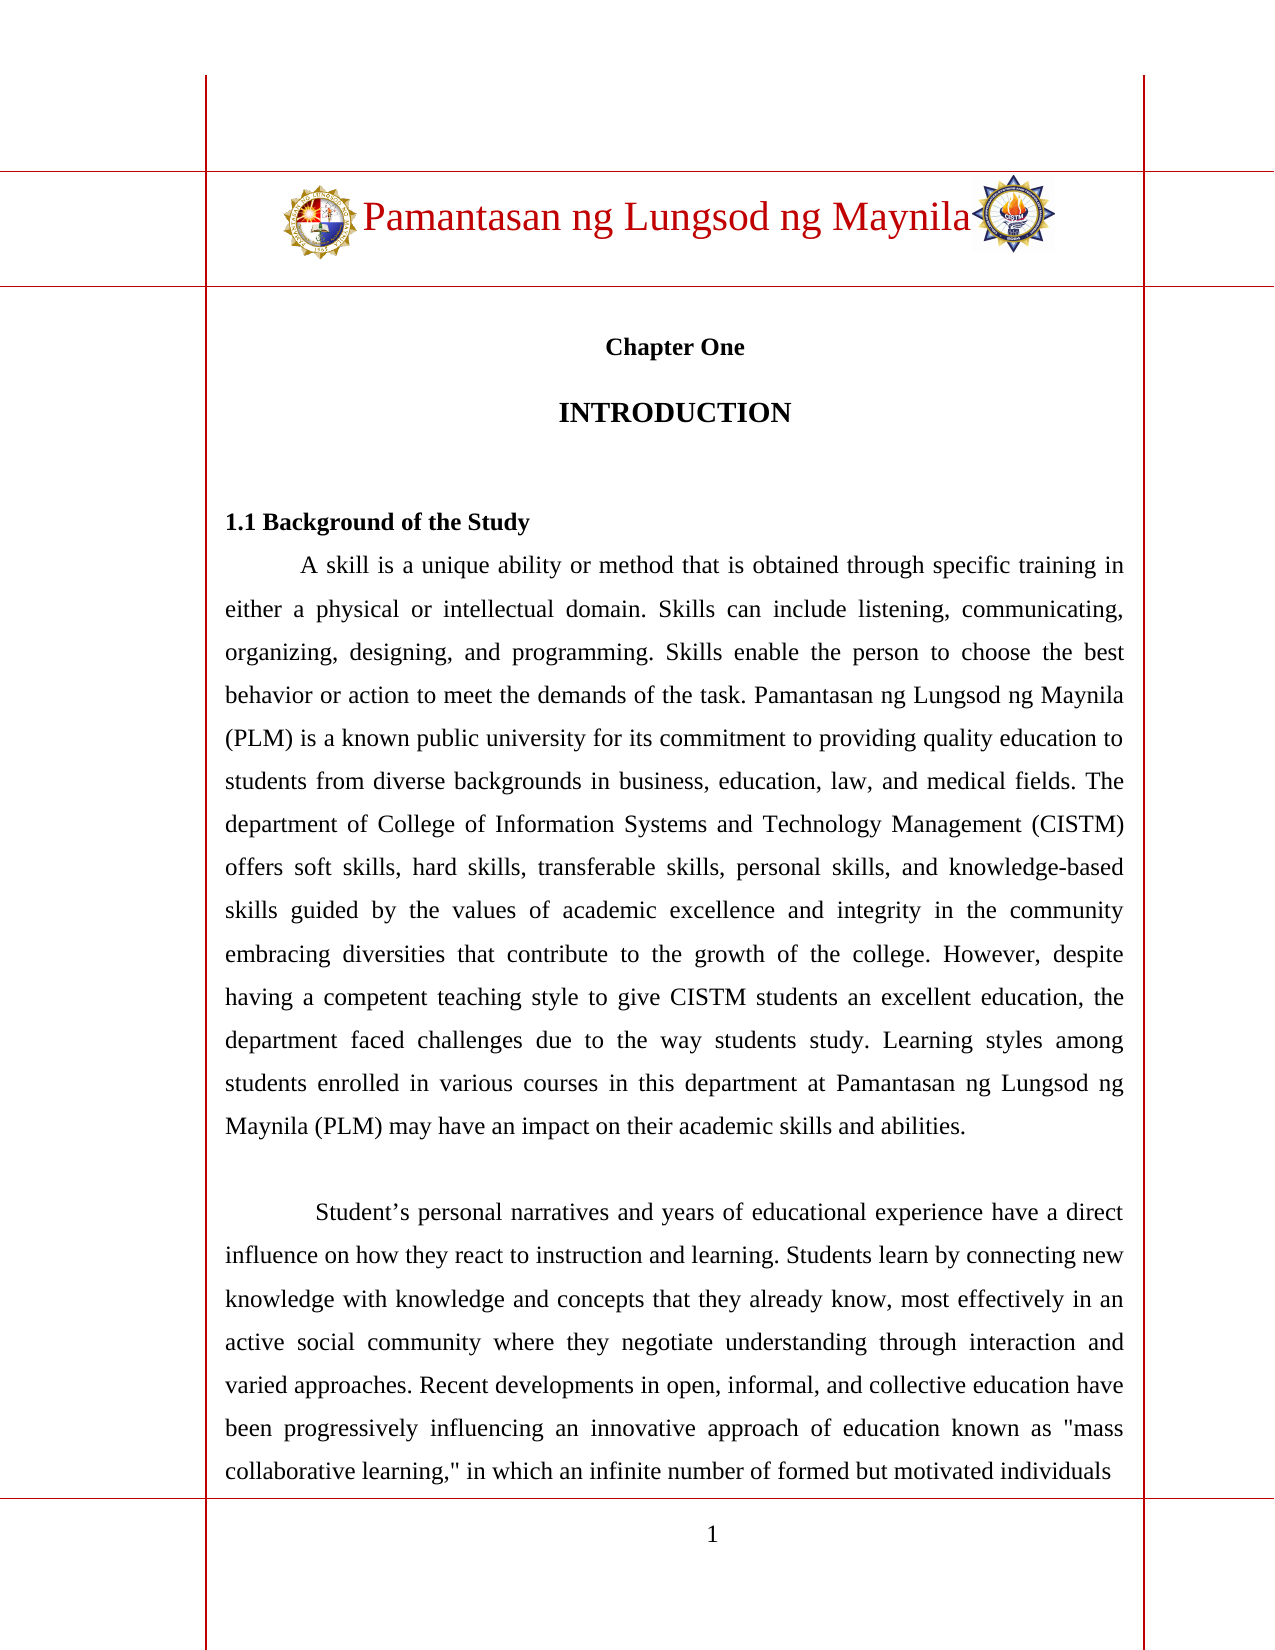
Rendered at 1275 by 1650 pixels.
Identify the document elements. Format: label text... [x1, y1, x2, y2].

text Student’s personal narratives and years of educational experience have a direct influence on how they react to instruction and learning. Students learn by connecting new knowledge with knowledge and concepts that they already know, most effectively in an active social community where they negotiate understanding through interaction and varied approaches. Recent developments in open, informal, and collective education have been progressively influencing an innovative approach of education known as "mass collaborative learning," in which an infinite number of formed but motivated individuals [225, 1197, 1125, 1485]
text A skill is a unique ability or method that is obtained through specific training in either a physical or intellectual domain. Skills can include listening, communicating, organizing, designing, and programming. Skills enable the person to choose the best behavior or action to meet the demands of the task. Pamantasan ng Lungsod ng Maynila (PLM) is a known public university for its commitment to providing quality education to students from diverse backgrounds in business, education, law, and medical fields. The department of College of Information Systems and Technology Management (CISTM) offers soft skills, hard skills, transferable skills, personal skills, and knowledge-based skills guided by the values of academic excellence and integrity in the community embracing diversities that contribute to the growth of the college. However, despite having a competent teaching style to give CISTM students an excellent education, the department faced challenges due to the way students study. Learning styles among students enrolled in various courses in this department at Pamantasan ng Lungsod ng Maynila (PLM) may have an impact on their academic skills and abilities. [225, 551, 1125, 1140]
text INTRODUCTION [225, 396, 1125, 472]
text Chapter One [225, 332, 1125, 360]
picture [971, 175, 1055, 253]
picture [281, 183, 359, 262]
text 1.1 Background of the Study [225, 507, 1125, 536]
